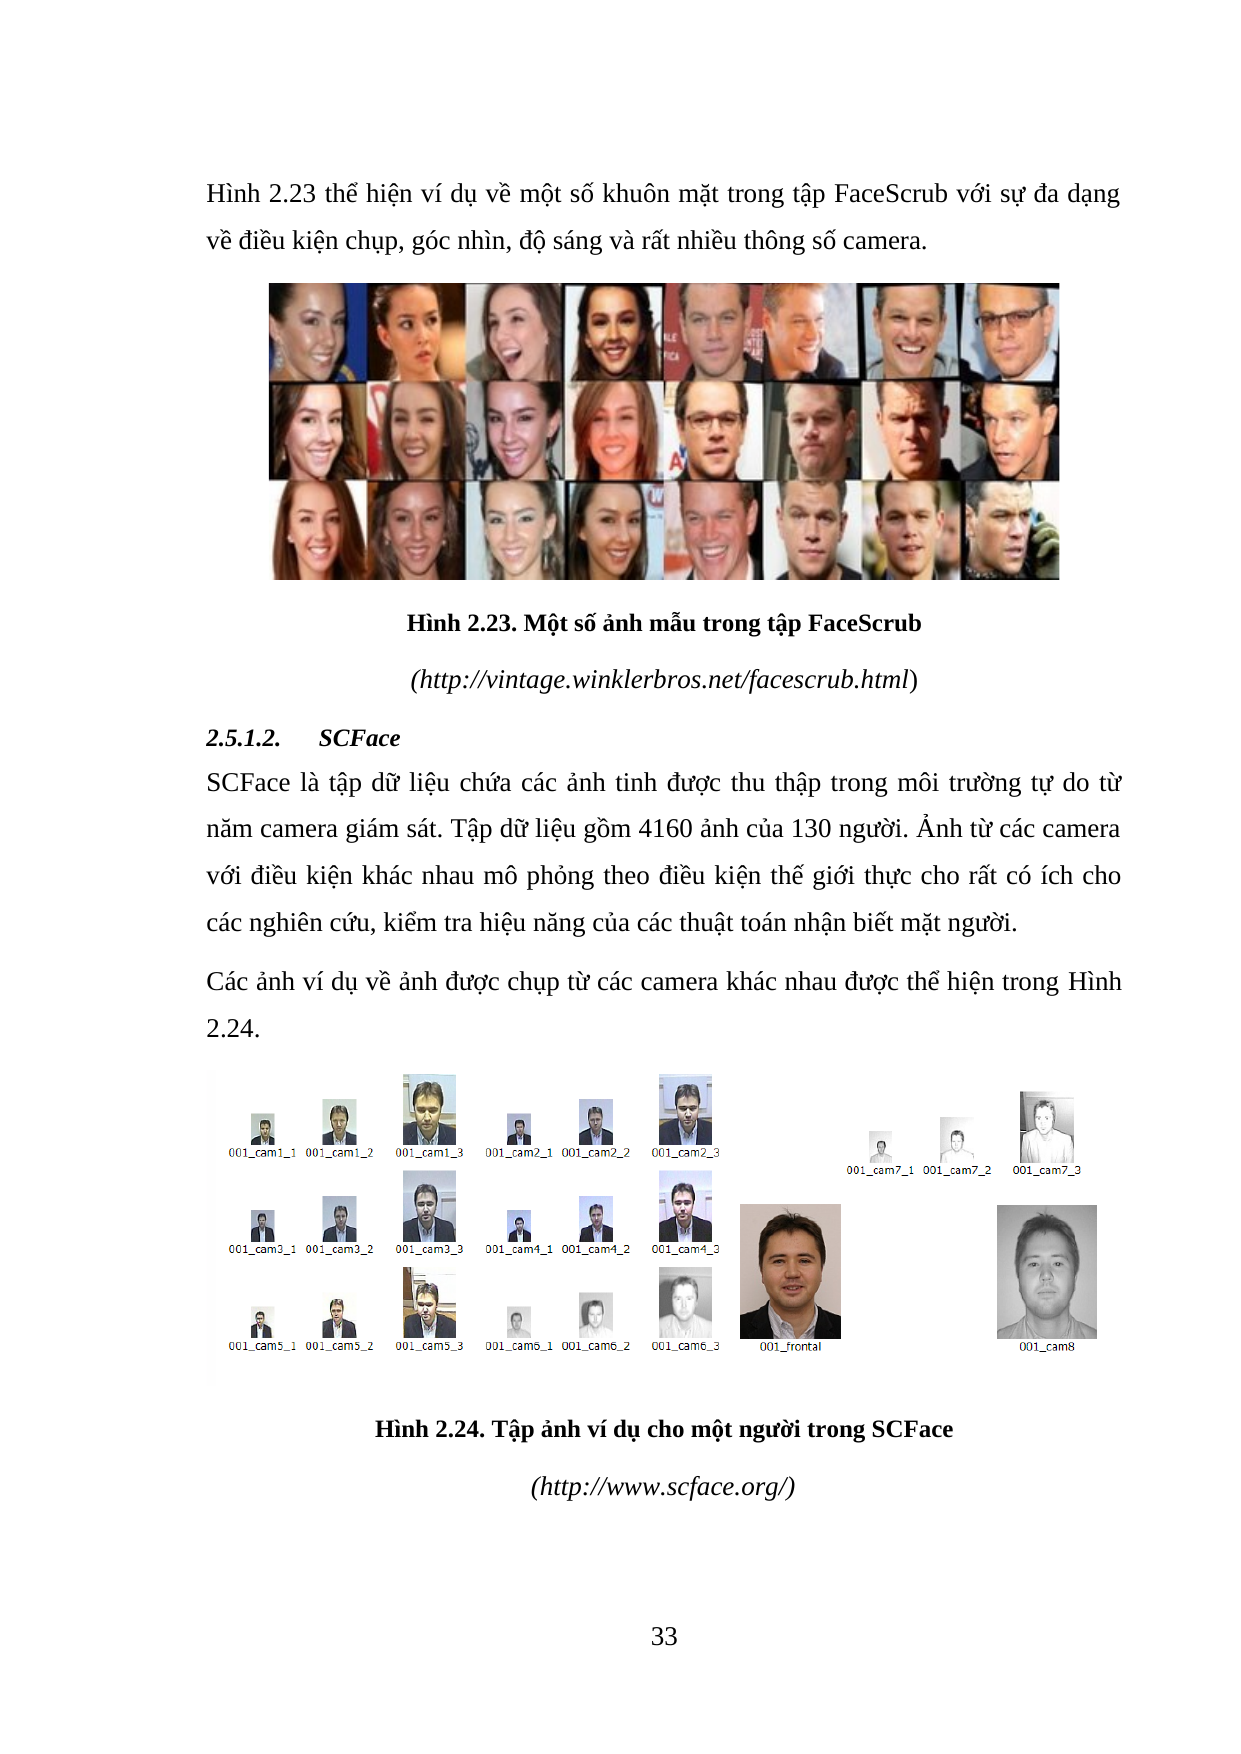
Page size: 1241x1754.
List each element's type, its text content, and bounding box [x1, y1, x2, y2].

text Hình .. Tập ảnh ví dụ cho một người trong SCFace [206, 1414, 1122, 1443]
text (http://www.scface.org/) [206, 1469, 1122, 1501]
subtitle SCFace [206, 723, 1122, 751]
picture [206, 1070, 1122, 1386]
text Hình .. Một số ảnh mẫu trong tập FaceScrub [206, 608, 1122, 637]
text SCFace là tập dữ liệu chứa các ảnh tinh được thu thập trong môi trường tự do từ năm camera giám sát. Tập dữ liệu gồm 4160 ảnh của 130 người. Ảnh từ các camera với điều kiện khác nhau mô phỏng theo điều kiện thế giới thực cho rất có ích cho các nghiên cứu, kiểm tra hiệu năng của các thuật toán nhận biết mặt người. [206, 766, 1122, 937]
picture [268, 283, 1060, 580]
text (http://vintage.winklerbros.net/facescrub.html) [206, 663, 1122, 695]
